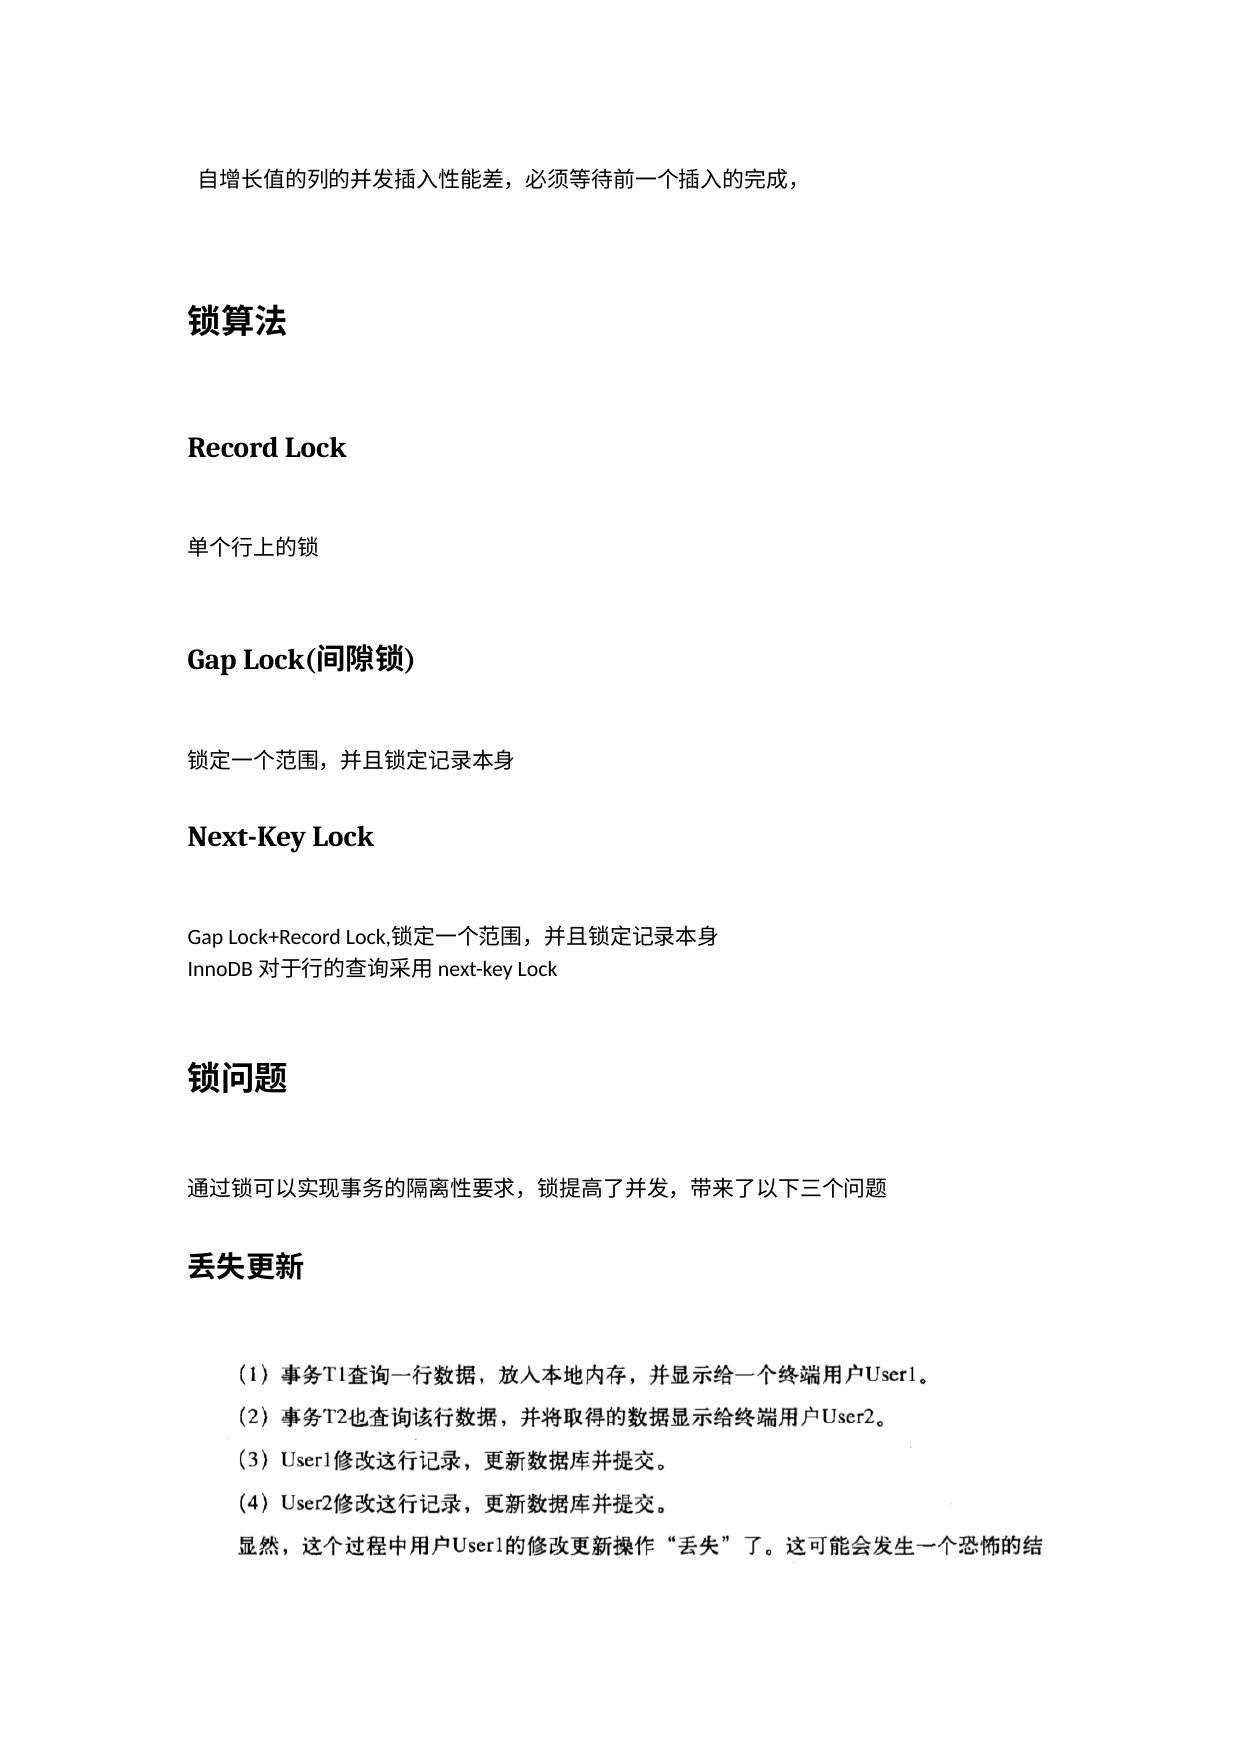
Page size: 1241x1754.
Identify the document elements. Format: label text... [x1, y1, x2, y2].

subtitle 丢失更新 [187, 1232, 1053, 1297]
text InnoDB 对于行的查询采用 next-key Lock [187, 951, 1053, 983]
text 锁定一个范围，并且锁定记录本身 [187, 743, 1053, 775]
subtitle 锁算法 [187, 287, 1053, 352]
subtitle Record Lock [187, 416, 1053, 481]
subtitle Next-Key Lock [187, 804, 1053, 869]
subtitle 锁问题 [187, 1043, 1053, 1108]
subtitle Gap Lock(间隙锁) [187, 624, 1053, 689]
text Gap Lock+Record Lock,锁定一个范围，并且锁定记录本身 [187, 918, 1053, 951]
text 单个行上的锁 [187, 530, 1053, 562]
picture [187, 1350, 1053, 1568]
text 自增长值的列的并发插入性能差，必须等待前一个插入的完成， [187, 162, 1053, 194]
text 通过锁可以实现事务的隔离性要求，锁提高了并发，带来了以下三个问题 [187, 1170, 1053, 1203]
